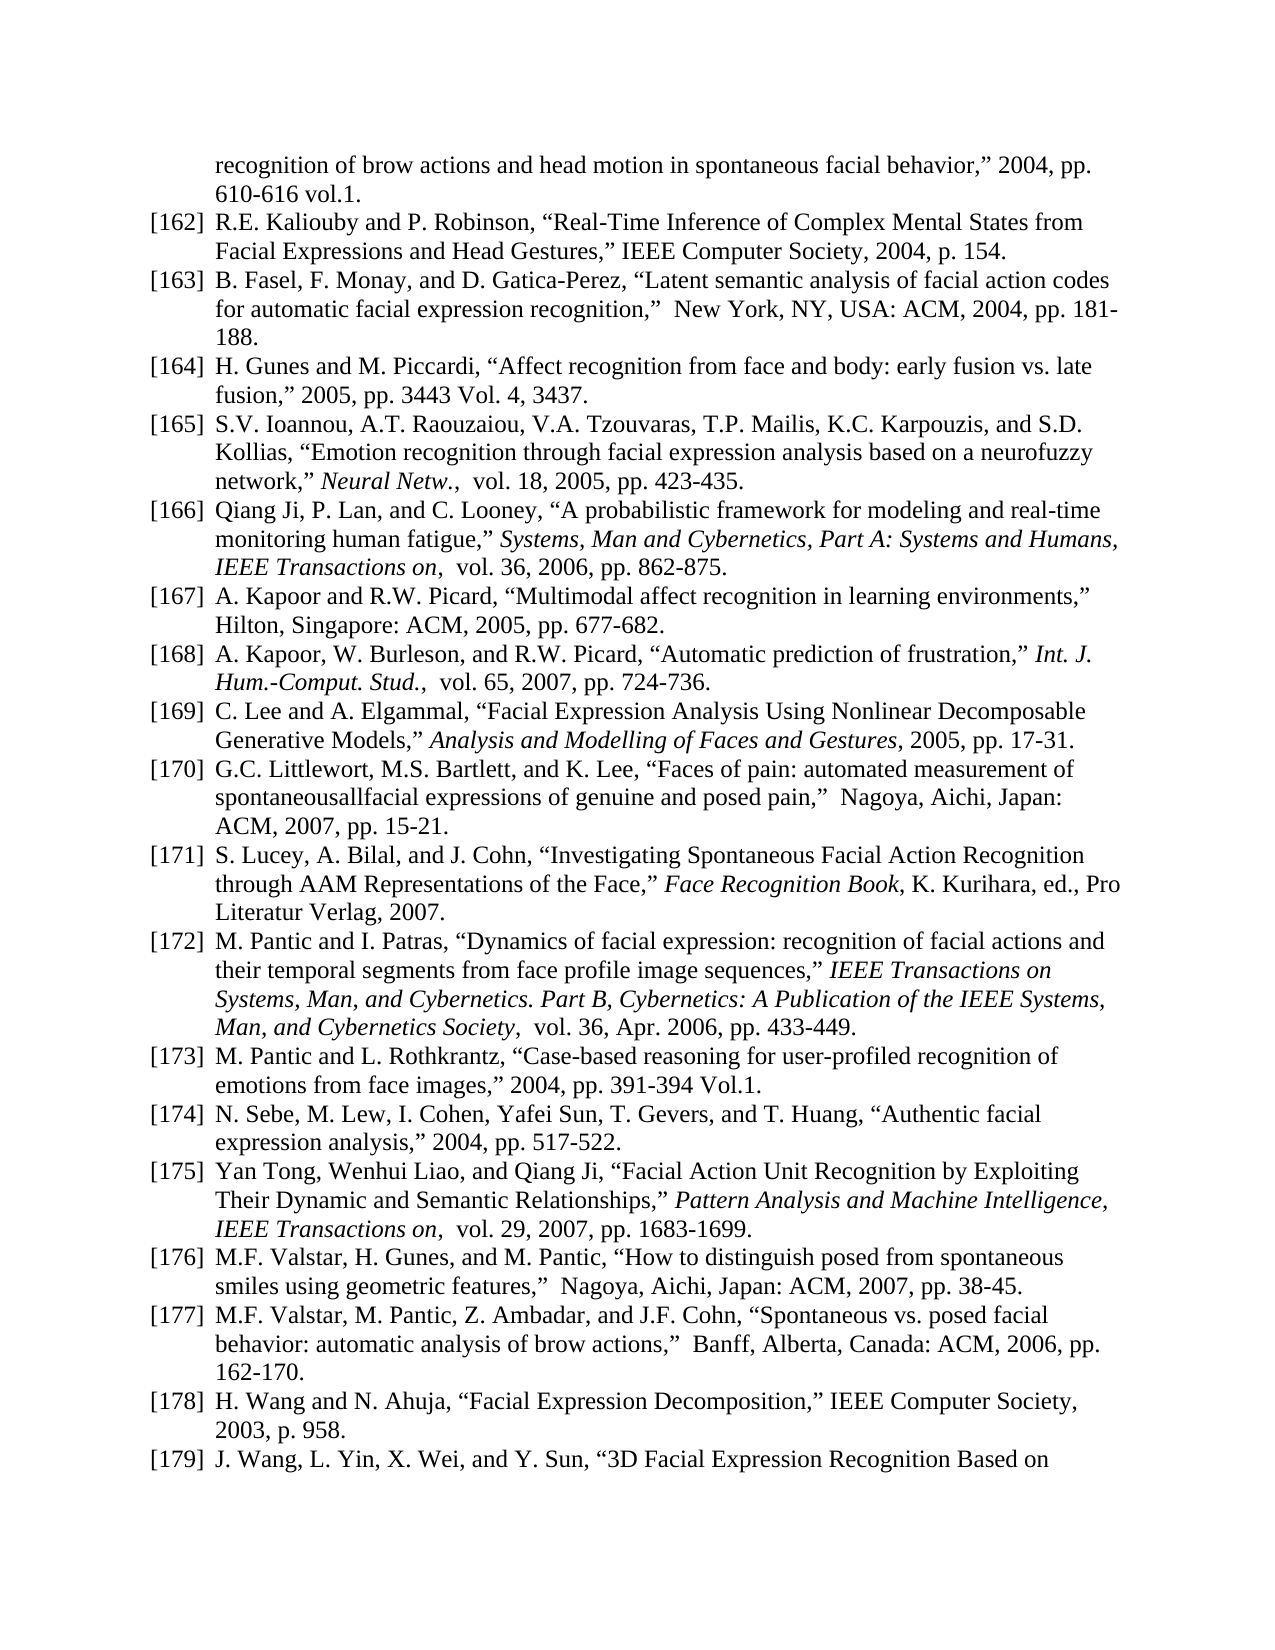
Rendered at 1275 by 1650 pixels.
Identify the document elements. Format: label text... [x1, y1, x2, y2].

text [174] N. Sebe, M. Lew, I. Cohen, Yafei Sun, T. Gevers, and T. Huang, “Authentic facial expression analysis,” 2004, pp. 517-522. [150, 1099, 1125, 1156]
text [168] A. Kapoor, W. Burleson, and R.W. Picard, “Automatic prediction of frustration,” Int. J. Hum.-Comput. Stud., vol. 65, 2007, pp. 724-736. [150, 639, 1125, 696]
text [164] H. Gunes and M. Piccardi, “Affect recognition from face and body: early fusion vs. late fusion,” 2005, pp. 3443 Vol. 4, 3437. [150, 351, 1125, 409]
text [176] M.F. Valstar, H. Gunes, and M. Pantic, “How to distinguish posed from spontaneous smiles using geometric features,” Nagoya, Aichi, Japan: ACM, 2007, pp. 38-45. [150, 1242, 1125, 1300]
text [175] Yan Tong, Wenhui Liao, and Qiang Ji, “Facial Action Unit Recognition by Exploiting Their Dynamic and Semantic Relationships,” Pattern Analysis and Machine Intelligence, IEEE Transactions on, vol. 29, 2007, pp. 1683-1699. [150, 1156, 1125, 1242]
text [177] M.F. Valstar, M. Pantic, Z. Ambadar, and J.F. Cohn, “Spontaneous vs. posed facial behavior: automatic analysis of brow actions,” Banff, Alberta, Canada: ACM, 2006, pp. 162-170. [150, 1300, 1125, 1386]
text [173] M. Pantic and L. Rothkrantz, “Case-based reasoning for user-profiled recognition of emotions from face images,” 2004, pp. 391-394 Vol.1. [150, 1041, 1125, 1099]
text [171] S. Lucey, A. Bilal, and J. Cohn, “Investigating Spontaneous Facial Action Recognition through AAM Representations of the Face,” Face Recognition Book, K. Kurihara, ed., Pro Literatur Verlag, 2007. [150, 840, 1125, 926]
text [170] G.C. Littlewort, M.S. Bartlett, and K. Lee, “Faces of pain: automated measurement of spontaneousallfacial expressions of genuine and posed pain,” Nagoya, Aichi, Japan: ACM, 2007, pp. 15-21. [150, 754, 1125, 840]
text [167] A. Kapoor and R.W. Picard, “Multimodal affect recognition in learning environments,” Hilton, Singapore: ACM, 2005, pp. 677-682. [150, 581, 1125, 639]
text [150, 1444, 1125, 1472]
text [172] M. Pantic and I. Patras, “Dynamics of facial expression: recognition of facial actions and their temporal segments from face profile image sequences,” IEEE Transactions on Systems, Man, and Cybernetics. Part B, Cybernetics: A Publication of the IEEE Systems, Man, and Cybernetics Society, vol. 36, Apr. 2006, pp. 433-449. [150, 926, 1125, 1041]
text [163] B. Fasel, F. Monay, and D. Gatica-Perez, “Latent semantic analysis of facial action codes for automatic facial expression recognition,” New York, NY, USA: ACM, 2004, pp. 181-188. [150, 265, 1125, 351]
text [166] Qiang Ji, P. Lan, and C. Looney, “A probabilistic framework for modeling and real-time monitoring human fatigue,” Systems, Man and Cybernetics, Part A: Systems and Humans, IEEE Transactions on, vol. 36, 2006, pp. 862-875. [150, 495, 1125, 581]
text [150, 150, 1125, 207]
text [169] C. Lee and A. Elgammal, “Facial Expression Analysis Using Nonlinear Decomposable Generative Models,” Analysis and Modelling of Faces and Gestures, 2005, pp. 17-31. [150, 696, 1125, 754]
text [178] H. Wang and N. Ahuja, “Facial Expression Decomposition,” IEEE Computer Society, 2003, p. 958. [150, 1386, 1125, 1444]
text [165] S.V. Ioannou, A.T. Raouzaiou, V.A. Tzouvaras, T.P. Mailis, K.C. Karpouzis, and S.D. Kollias, “Emotion recognition through facial expression analysis based on a neurofuzzy network,” Neural Netw., vol. 18, 2005, pp. 423-435. [150, 409, 1125, 495]
text [162] R.E. Kaliouby and P. Robinson, “Real-Time Inference of Complex Mental States from Facial Expressions and Head Gestures,” IEEE Computer Society, 2004, p. 154. [150, 207, 1125, 265]
